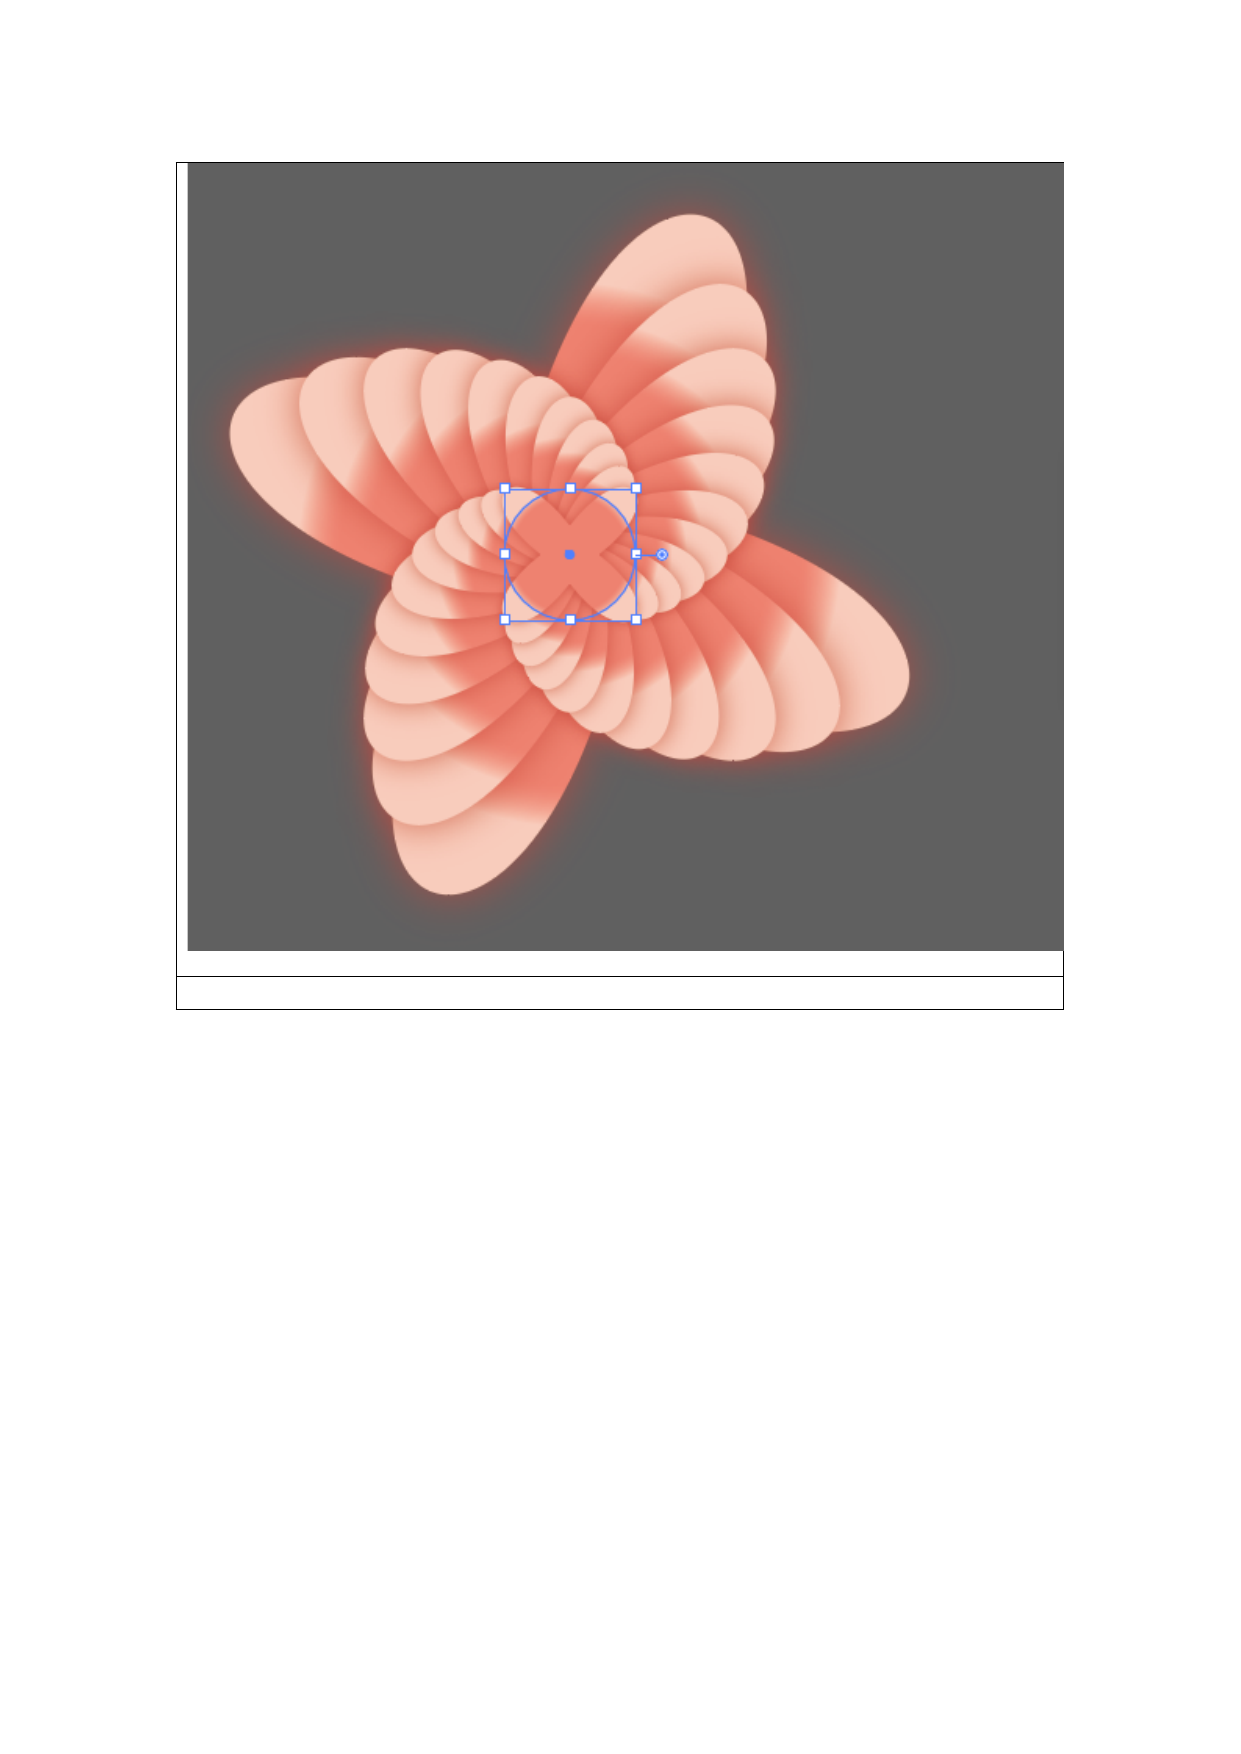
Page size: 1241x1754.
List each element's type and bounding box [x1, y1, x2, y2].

picture [187, 163, 1064, 951]
table_cell [177, 977, 1063, 1009]
table_cell [177, 163, 1063, 976]
